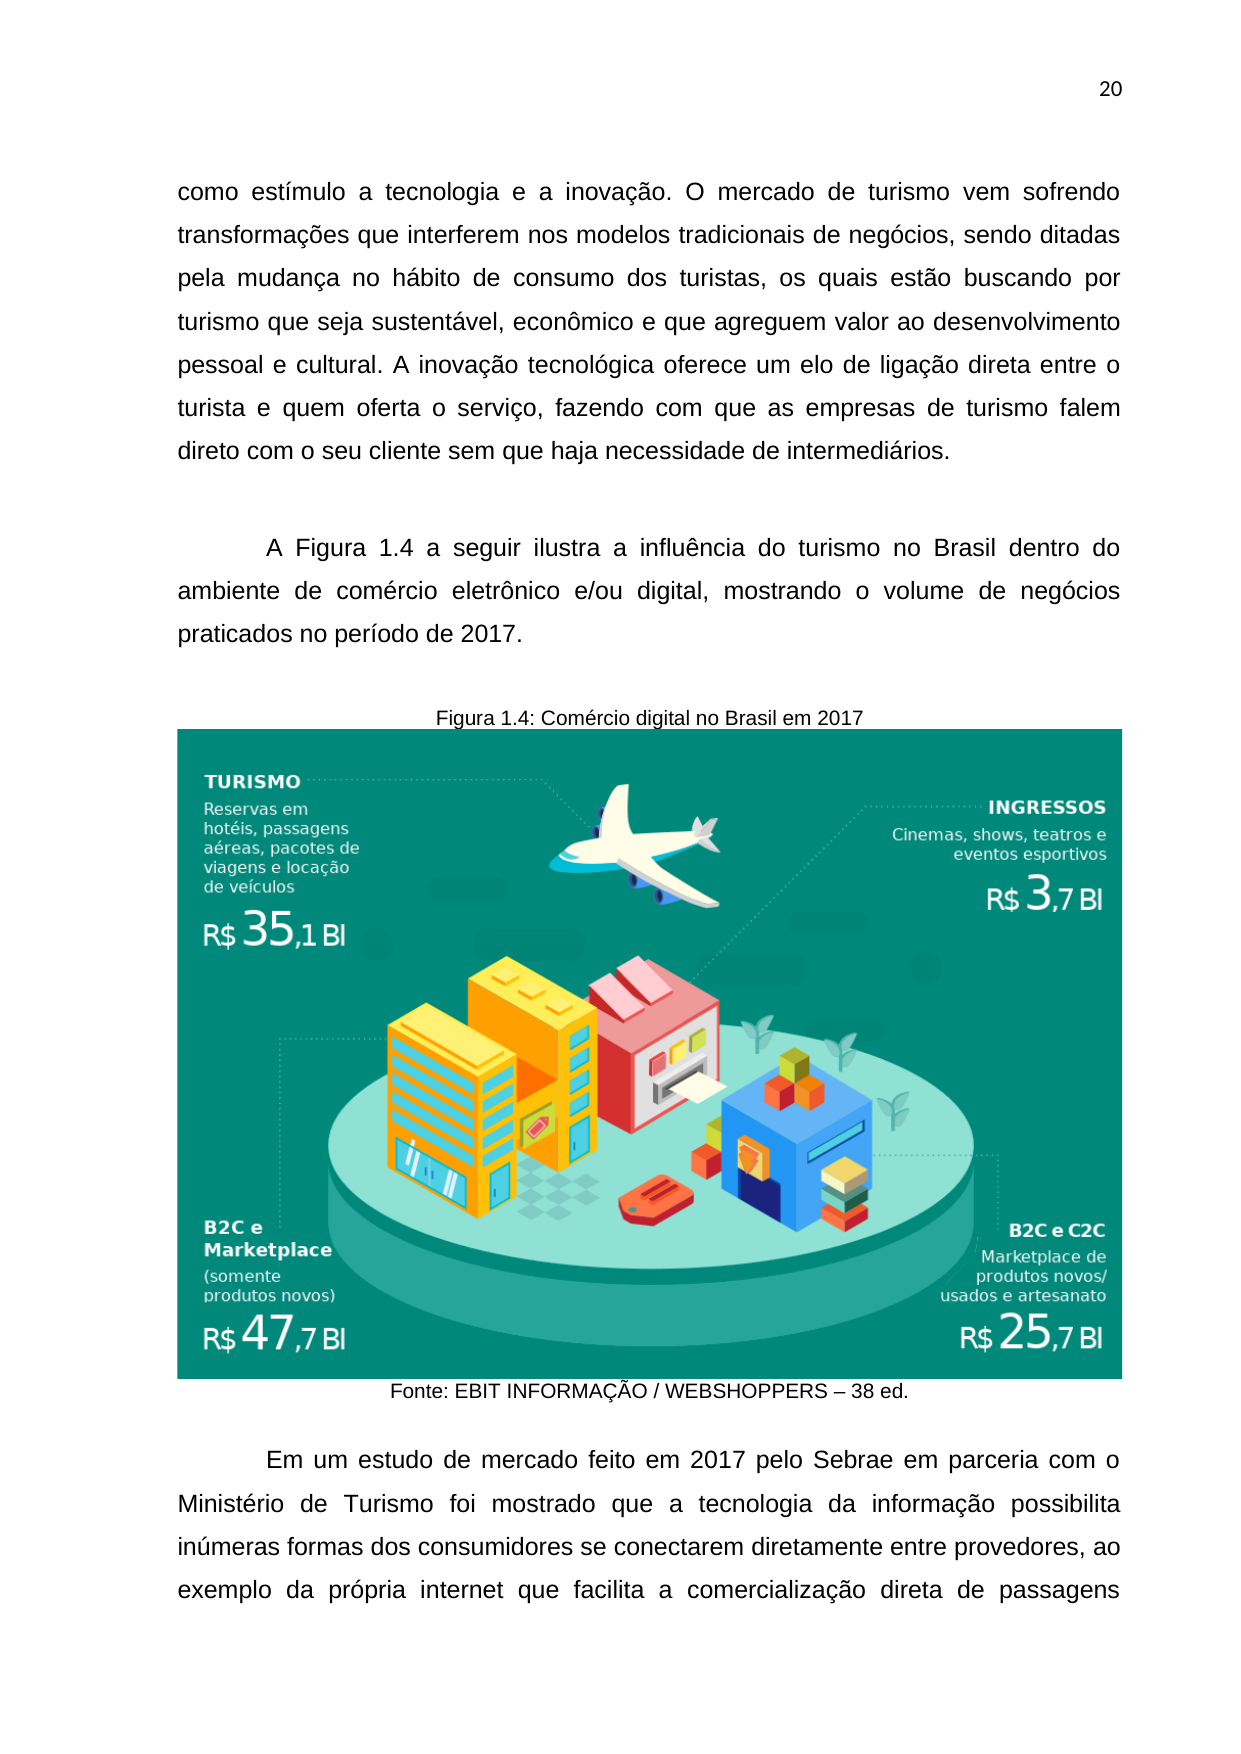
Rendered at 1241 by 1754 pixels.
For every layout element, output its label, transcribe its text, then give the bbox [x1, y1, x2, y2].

picture [177, 729, 1123, 1379]
text A Figura 1.4 a seguir ilustra a influência do turismo no Brasil dentro do ambiente de comércio eletrônico e/ou digital, mostrando o volume de negócios praticados no período de 2017. [177, 533, 1122, 648]
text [177, 1446, 1122, 1604]
text Figura 1.4: Comércio digital no Brasil em 2017 [177, 705, 1122, 729]
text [177, 177, 1122, 465]
text Fonte: EBIT INFORMAÇÃO / WEBSHOPPERS – 38 ed. [177, 1379, 1122, 1402]
